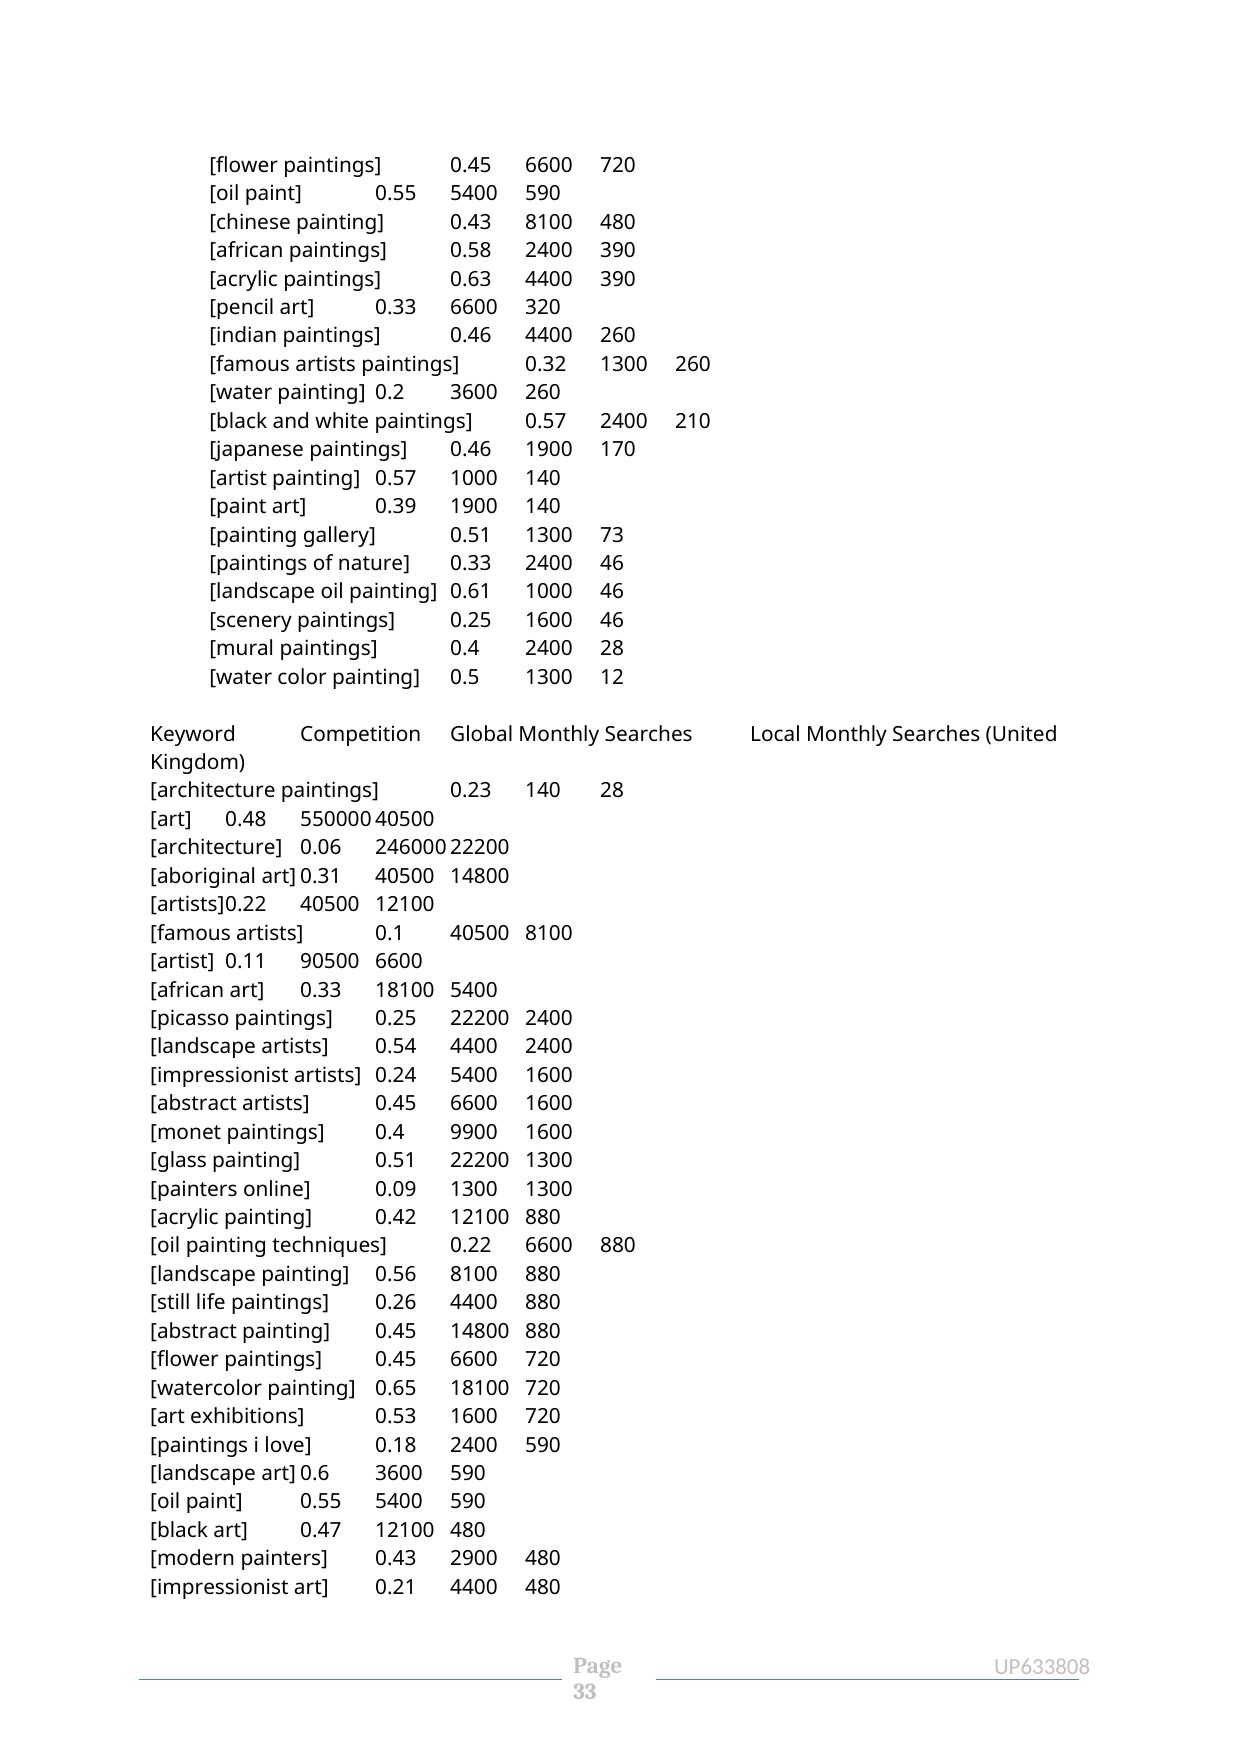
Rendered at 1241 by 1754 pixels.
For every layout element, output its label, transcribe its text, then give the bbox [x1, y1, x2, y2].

text [japanese paintings] 0.46 1900 170 [209, 434, 1090, 463]
text [impressionist artists] 0.24 5400 1600 [150, 1060, 1090, 1088]
text [mural paintings] 0.4 2400 28 [209, 633, 1090, 662]
text [aboriginal art] 0.31 40500 14800 [150, 861, 1090, 889]
text [flower paintings] 0.45 6600 720 [209, 150, 1090, 178]
text [art exhibitions] 0.53 1600 720 [150, 1401, 1090, 1430]
text [painting gallery] 0.51 1300 73 [209, 520, 1090, 548]
text [artist] 0.11 90500 6600 [150, 946, 1090, 975]
text [modern painters] 0.43 2900 480 [150, 1543, 1090, 1572]
text [landscape painting] 0.56 8100 880 [150, 1259, 1090, 1287]
text [african art] 0.33 18100 5400 [150, 975, 1090, 1003]
text [water painting] 0.2 3600 260 [209, 377, 1090, 406]
text [black art] 0.47 12100 480 [150, 1515, 1090, 1543]
text [glass painting] 0.51 22200 1300 [150, 1145, 1090, 1174]
text [architecture paintings] 0.23 140 28 [150, 776, 1090, 804]
text [famous artists] 0.1 40500 8100 [150, 918, 1090, 946]
text [flower paintings] 0.45 6600 720 [150, 1344, 1090, 1373]
text [indian paintings] 0.46 4400 260 [209, 321, 1090, 349]
text [watercolor painting] 0.65 18100 720 [150, 1373, 1090, 1401]
text [oil paint] 0.55 5400 590 [209, 178, 1090, 207]
text [pencil art] 0.33 6600 320 [209, 292, 1090, 321]
text [artists] 0.22 40500 12100 [150, 889, 1090, 918]
text [abstract painting] 0.45 14800 880 [150, 1316, 1090, 1344]
text [african paintings] 0.58 2400 390 [209, 235, 1090, 264]
text Keyword Competition Global Monthly Searches Local Monthly Searches (United Kingdom) [150, 719, 1090, 776]
text [acrylic painting] 0.42 12100 880 [150, 1202, 1090, 1231]
text [paintings i love] 0.18 2400 590 [150, 1430, 1090, 1458]
text [scenery paintings] 0.25 1600 46 [209, 605, 1090, 633]
text [black and white paintings] 0.57 2400 210 [209, 406, 1090, 434]
text [painters online] 0.09 1300 1300 [150, 1174, 1090, 1202]
text [art] 0.48 550000 40500 [150, 804, 1090, 832]
text [monet paintings] 0.4 9900 1600 [150, 1117, 1090, 1145]
text [landscape artists] 0.54 4400 2400 [150, 1032, 1090, 1060]
text [still life paintings] 0.26 4400 880 [150, 1287, 1090, 1316]
text [artist painting] 0.57 1000 140 [209, 463, 1090, 491]
text [famous artists paintings] 0.32 1300 260 [209, 349, 1090, 377]
text [oil paint] 0.55 5400 590 [150, 1487, 1090, 1515]
text [impressionist art] 0.21 4400 480 [150, 1572, 1090, 1600]
text [picasso paintings] 0.25 22200 2400 [150, 1003, 1090, 1032]
text [architecture] 0.06 246000 22200 [150, 832, 1090, 861]
text [abstract artists] 0.45 6600 1600 [150, 1088, 1090, 1117]
text [paint art] 0.39 1900 140 [209, 491, 1090, 520]
text [landscape art] 0.6 3600 590 [150, 1458, 1090, 1487]
text [paintings of nature] 0.33 2400 46 [209, 548, 1090, 577]
text [oil painting techniques] 0.22 6600 880 [150, 1231, 1090, 1259]
text [landscape oil painting] 0.61 1000 46 [209, 577, 1090, 605]
text [water color painting] 0.5 1300 12 [209, 662, 1090, 690]
text [chinese painting] 0.43 8100 480 [209, 207, 1090, 235]
text [acrylic paintings] 0.63 4400 390 [209, 264, 1090, 292]
